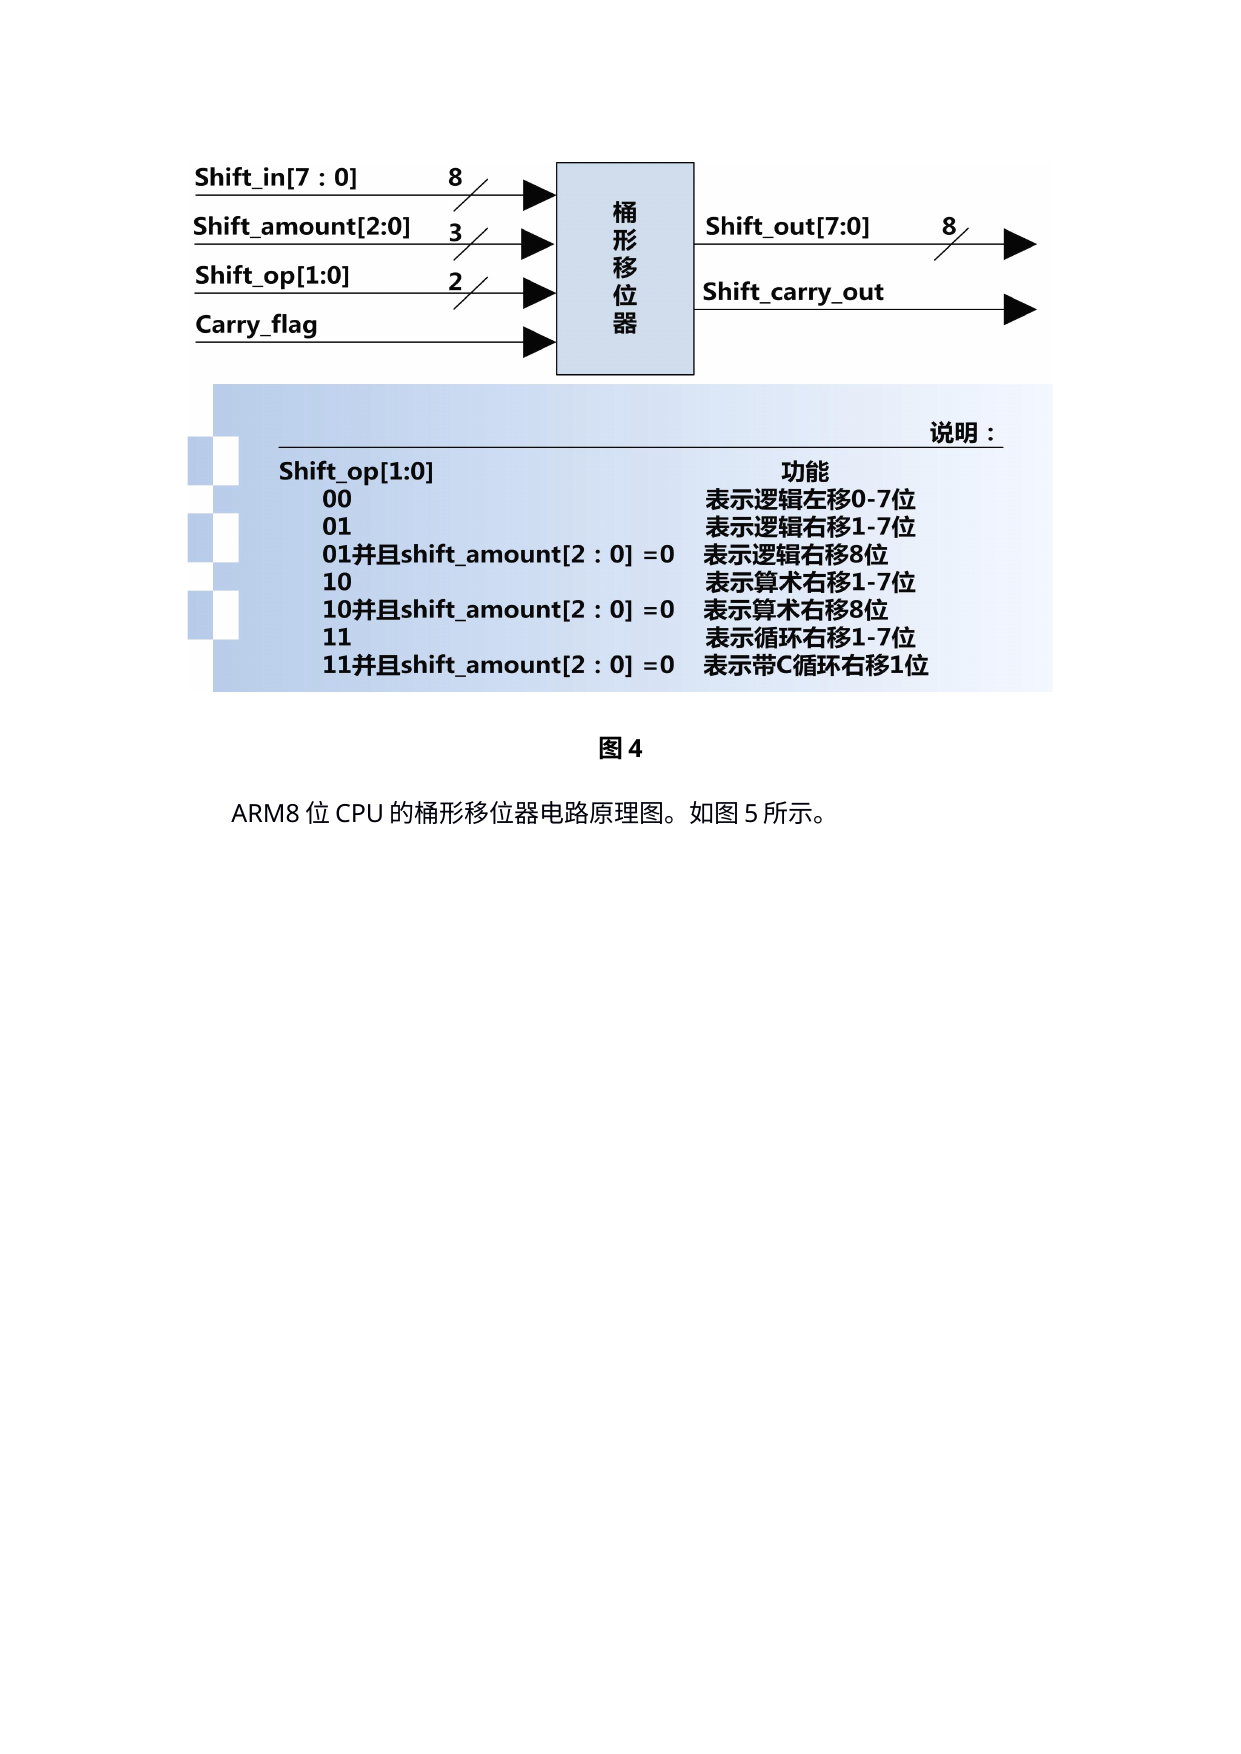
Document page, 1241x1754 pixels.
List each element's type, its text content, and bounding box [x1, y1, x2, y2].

text ARM8位CPU的桶形移位器电路原理图。如图5所示。 [187, 779, 1053, 844]
text 图4 [187, 714, 1053, 779]
